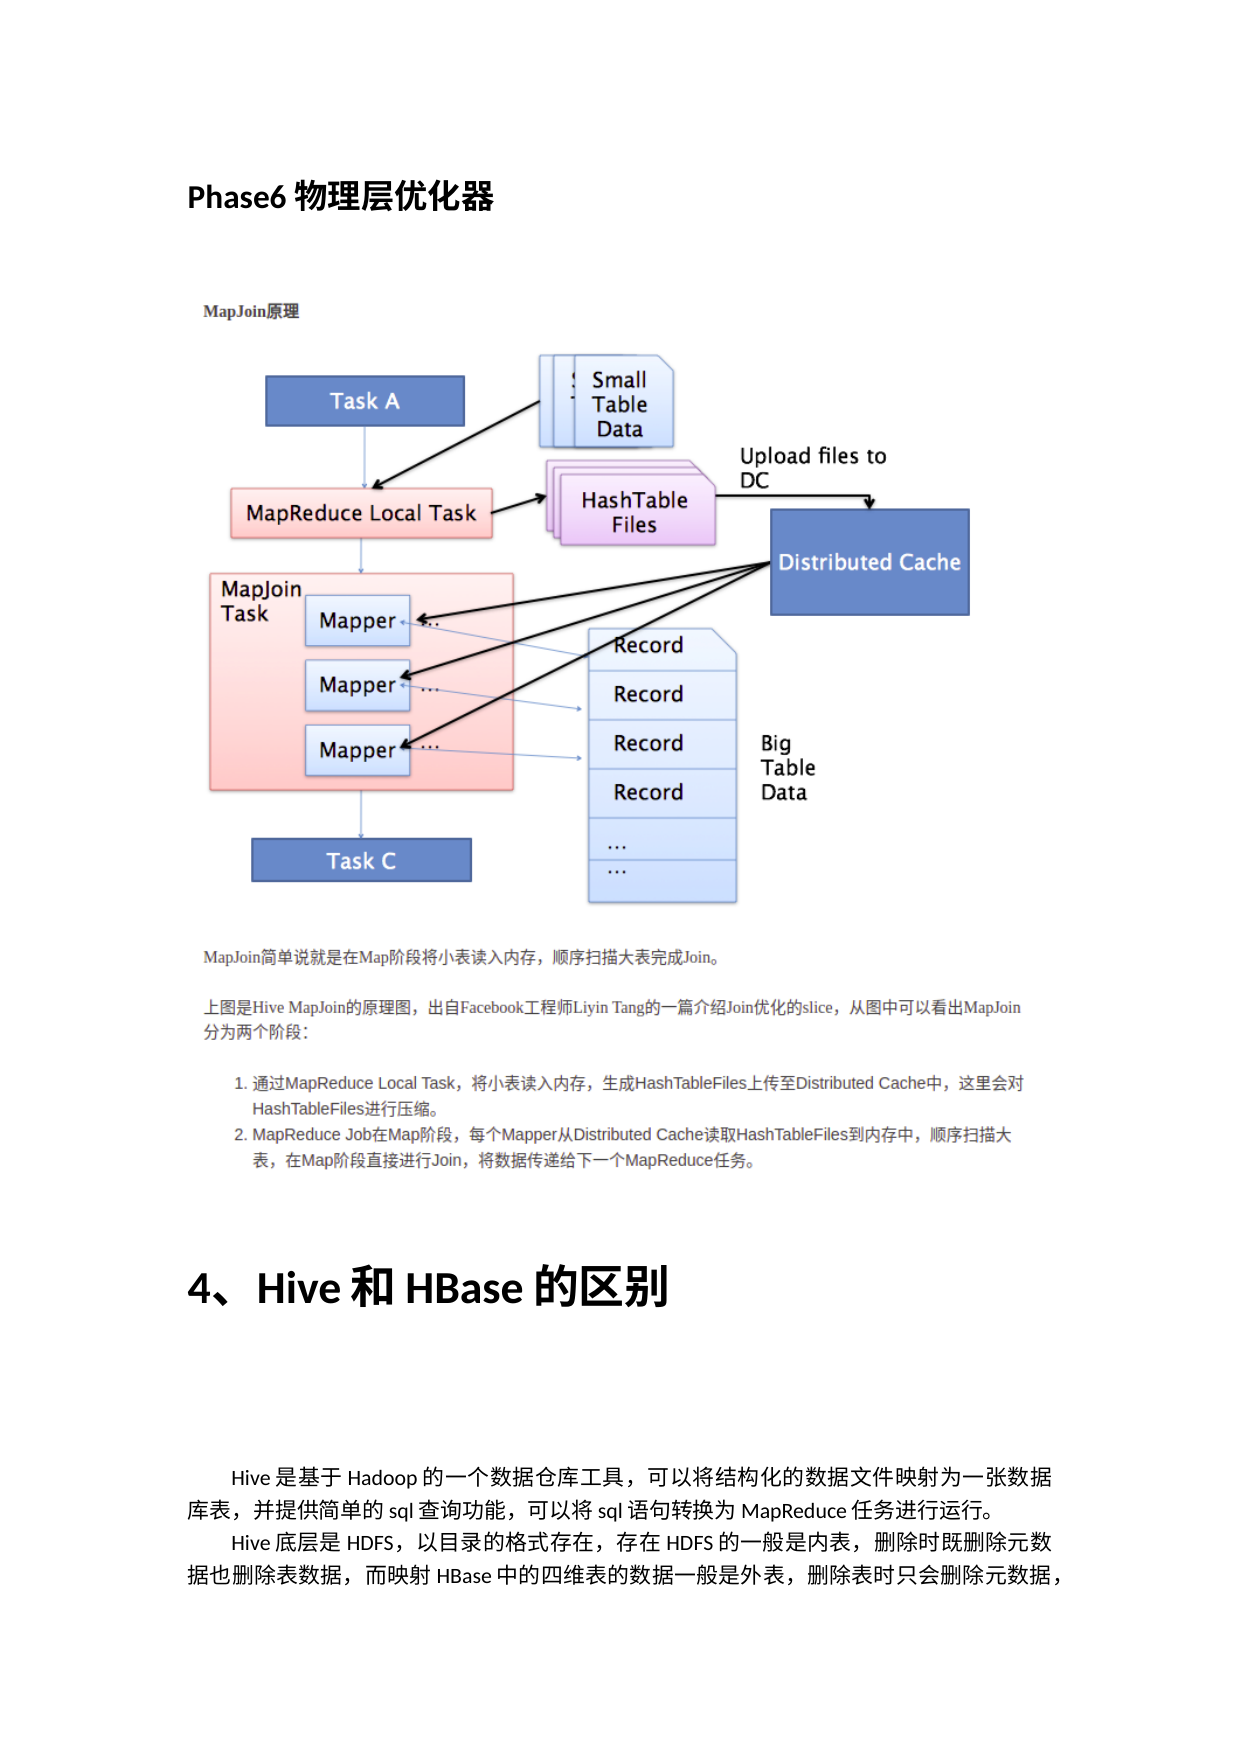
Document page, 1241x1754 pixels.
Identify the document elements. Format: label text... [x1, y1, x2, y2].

text Hive是基于Hadoop的一个数据仓库工具，可以将结构化的数据文件映射为一张数据库表，并提供简单的sql查询功能，可以将sql语句转换为MapReduce任务进行运行。 [187, 1460, 1053, 1525]
picture [187, 289, 1053, 1173]
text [187, 1525, 1053, 1590]
subtitle Phase6 物理层优化器 [187, 162, 1053, 227]
subtitle 4、Hive和HBase的区别 [187, 1234, 1053, 1332]
